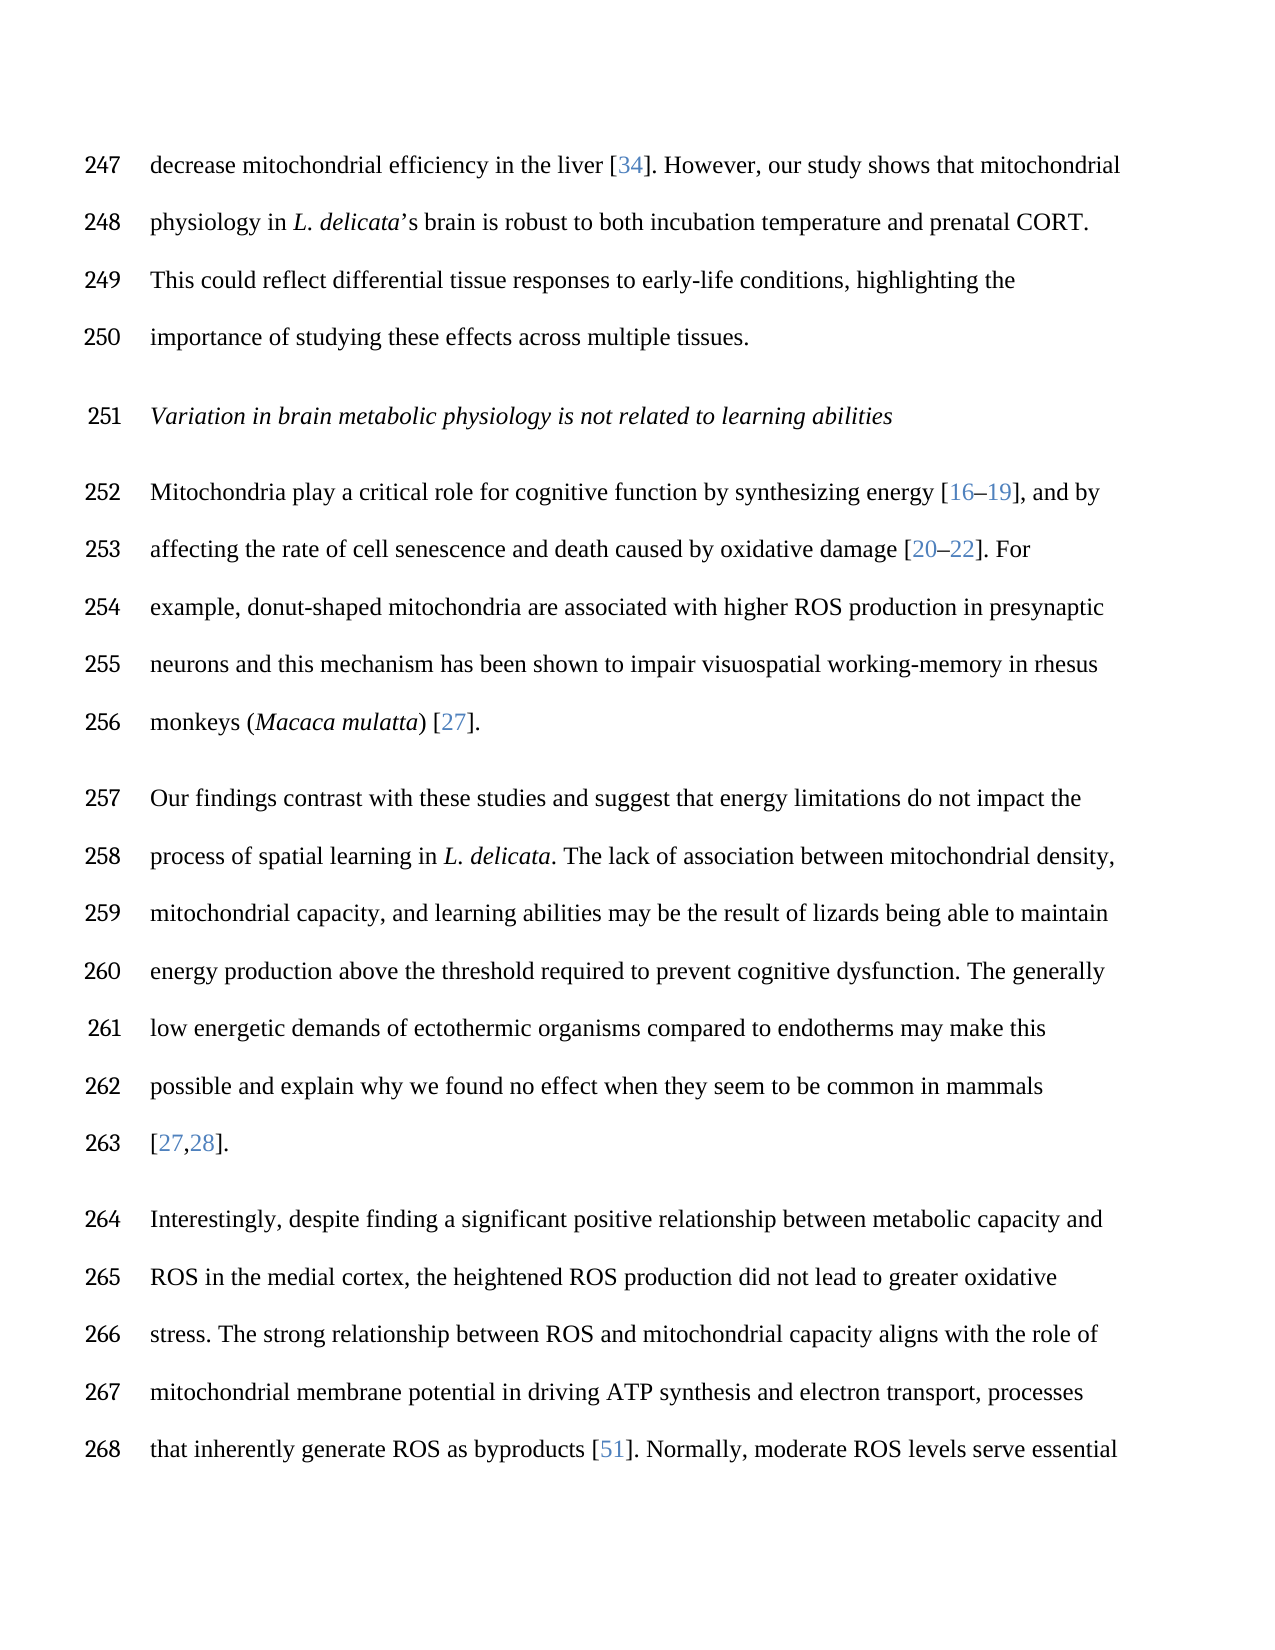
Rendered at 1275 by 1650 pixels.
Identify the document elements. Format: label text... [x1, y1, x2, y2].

subtitle Variation in brain metabolic physiology is not related to learning abilities [150, 401, 1125, 429]
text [150, 1204, 1125, 1463]
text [150, 150, 1125, 351]
text Our findings contrast with these studies and suggest that energy limitations do not impact the process of spatial learning in L. delicata. The lack of association between mitochondrial density, mitochondrial capacity, and learning abilities may be the result of lizards being able to maintain energy production above the threshold required to prevent cognitive dysfunction. The generally low energetic demands of ectothermic organisms compared to endotherms may make this possible and explain why we found no effect when they seem to be common in mammals [27,28]. [150, 783, 1125, 1157]
text Mitochondria play a critical role for cognitive function by synthesizing energy [16–19], and by affecting the rate of cell senescence and death caused by oxidative damage [20–22]. For example, donut-shaped mitochondria are associated with higher ROS production in presynaptic neurons and this mechanism has been shown to impair visuospatial working-memory in rhesus monkeys (Macaca mulatta) [27]. [150, 477, 1125, 736]
